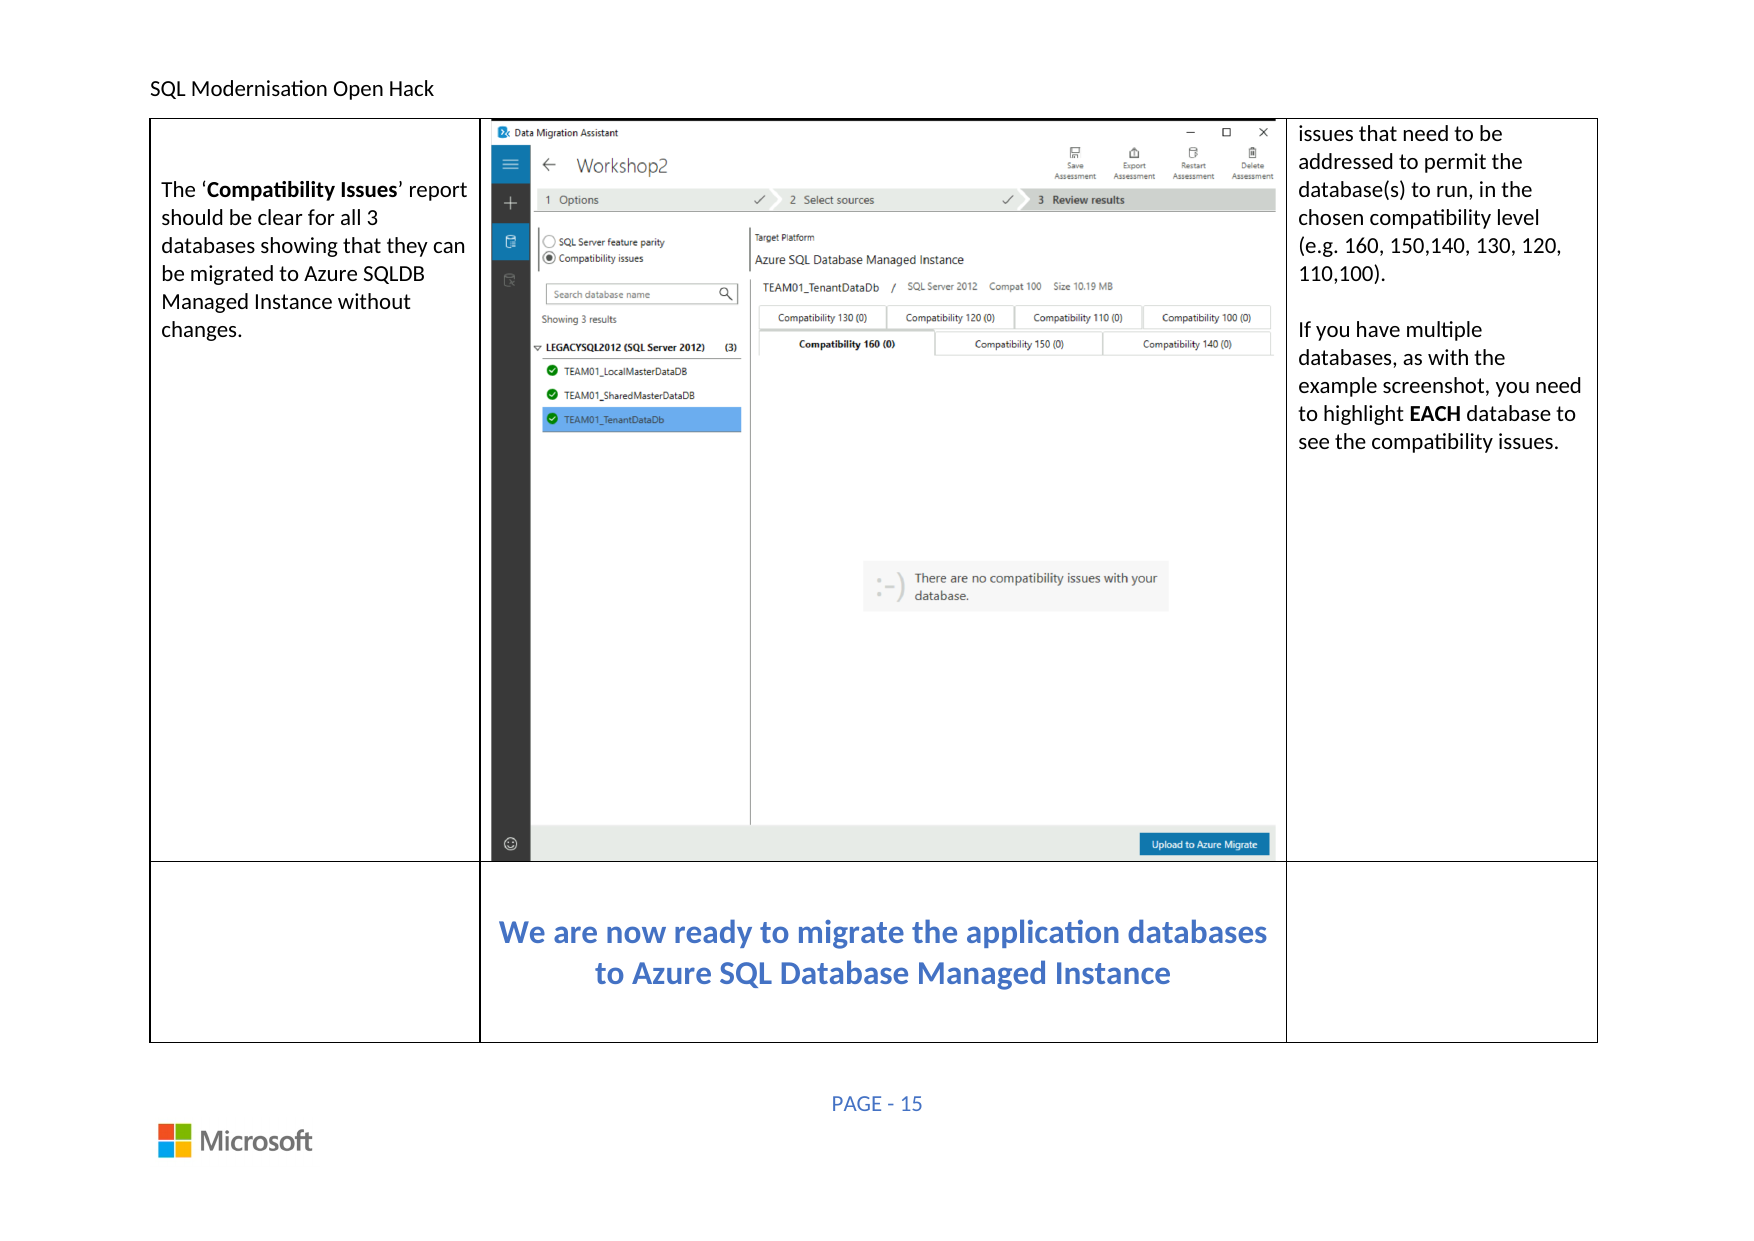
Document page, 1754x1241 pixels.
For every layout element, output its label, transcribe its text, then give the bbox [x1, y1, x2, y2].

picture [150, 1117, 321, 1167]
table_cell [151, 862, 479, 1042]
picture [491, 119, 1276, 861]
table_cell [1287, 862, 1597, 1042]
table_cell We are now ready to migrate the application databases to Azure SQL Database Managed Instance [481, 862, 1286, 1042]
table_cell [481, 119, 491, 861]
table_cell [1276, 119, 1286, 861]
